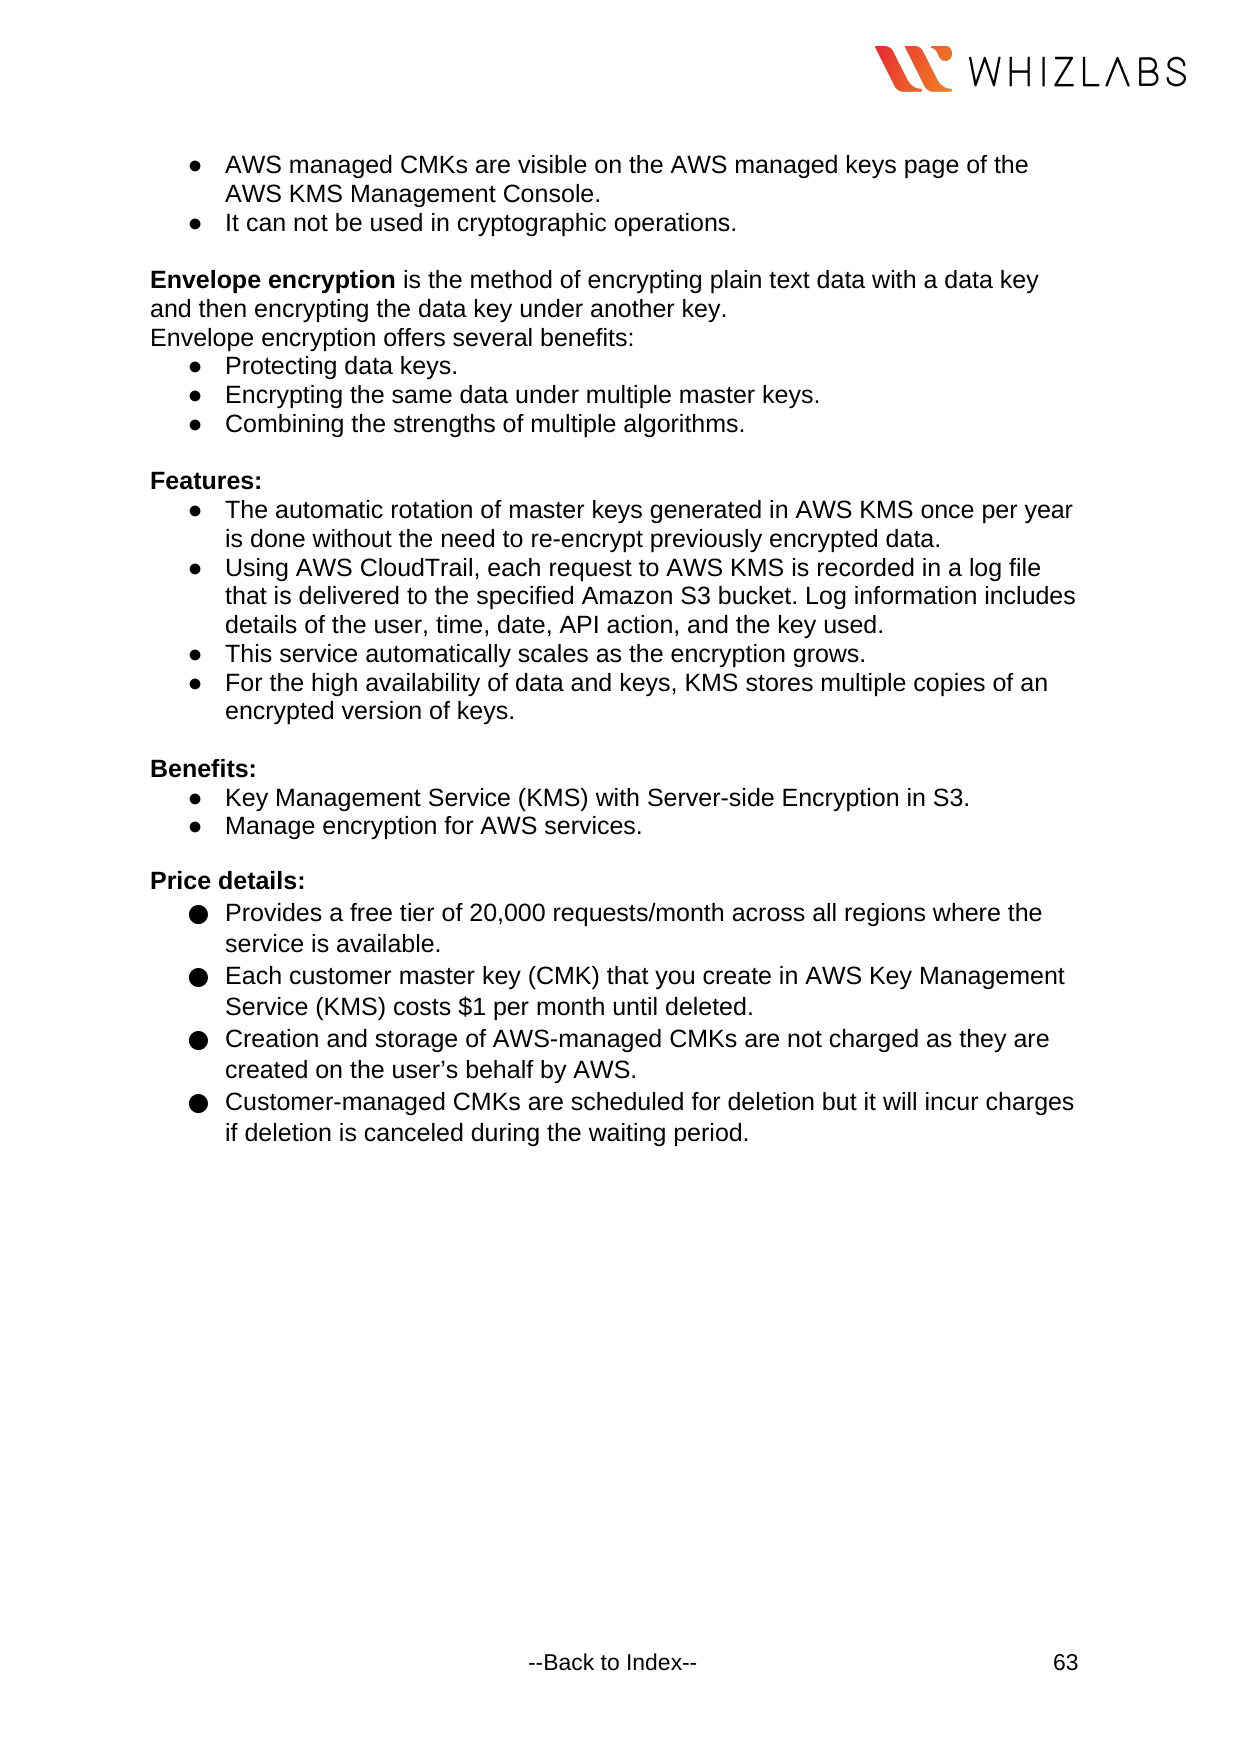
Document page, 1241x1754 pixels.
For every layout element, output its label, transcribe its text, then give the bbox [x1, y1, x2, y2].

list AWS managed CMKs are visible on the AWS managed keys page of the AWS KMS Management Console. [187, 150, 1078, 207]
list Creation and storage of AWS-managed CMKs are not charged as they are created on the user’s behalf by AWS. [187, 1021, 1078, 1083]
list Manage encryption for AWS services. [187, 811, 1078, 840]
text Features: [150, 466, 1078, 495]
list Combining the strengths of multiple algorithms. [187, 409, 1078, 437]
list This service automatically scales as the encryption grows. [187, 639, 1078, 667]
list Provides a free tier of 20,000 requests/month across all regions where the service is available. [187, 895, 1078, 958]
list Customer-managed CMKs are scheduled for deletion but it will incur charges if deletion is canceled during the waiting period. [187, 1083, 1078, 1146]
text Benefits: [150, 754, 1078, 782]
text Price details: [150, 866, 1078, 895]
list It can not be used in cryptographic operations. [187, 207, 1078, 236]
list Each customer master key (CMK) that you create in AWS Key Management Service (KMS) costs $1 per month until deleted. [187, 958, 1078, 1021]
picture [868, 37, 1191, 99]
text Envelope encryption offers several benefits: [150, 322, 1078, 351]
list Encrypting the same data under multiple master keys. [187, 380, 1078, 409]
list Using AWS CloudTrail, each request to AWS KMS is recorded in a log file that is delivered to the specified Amazon S3 bucket. Log information includes details of the user, time, date, API action, and the key used. [187, 552, 1078, 639]
text Envelope encryption is the method of encrypting plain text data with a data key and then encrypting the data key under another key. [150, 265, 1078, 322]
list Key Management Service (KMS) with Server-side Encryption in S3. [187, 782, 1078, 811]
list Protecting data keys. [187, 351, 1078, 380]
list The automatic rotation of master keys generated in AWS KMS once per year is done without the need to re-encrypt previously encrypted data. [187, 495, 1078, 552]
list For the high availability of data and keys, KMS stores multiple copies of an encrypted version of keys. [187, 667, 1078, 725]
